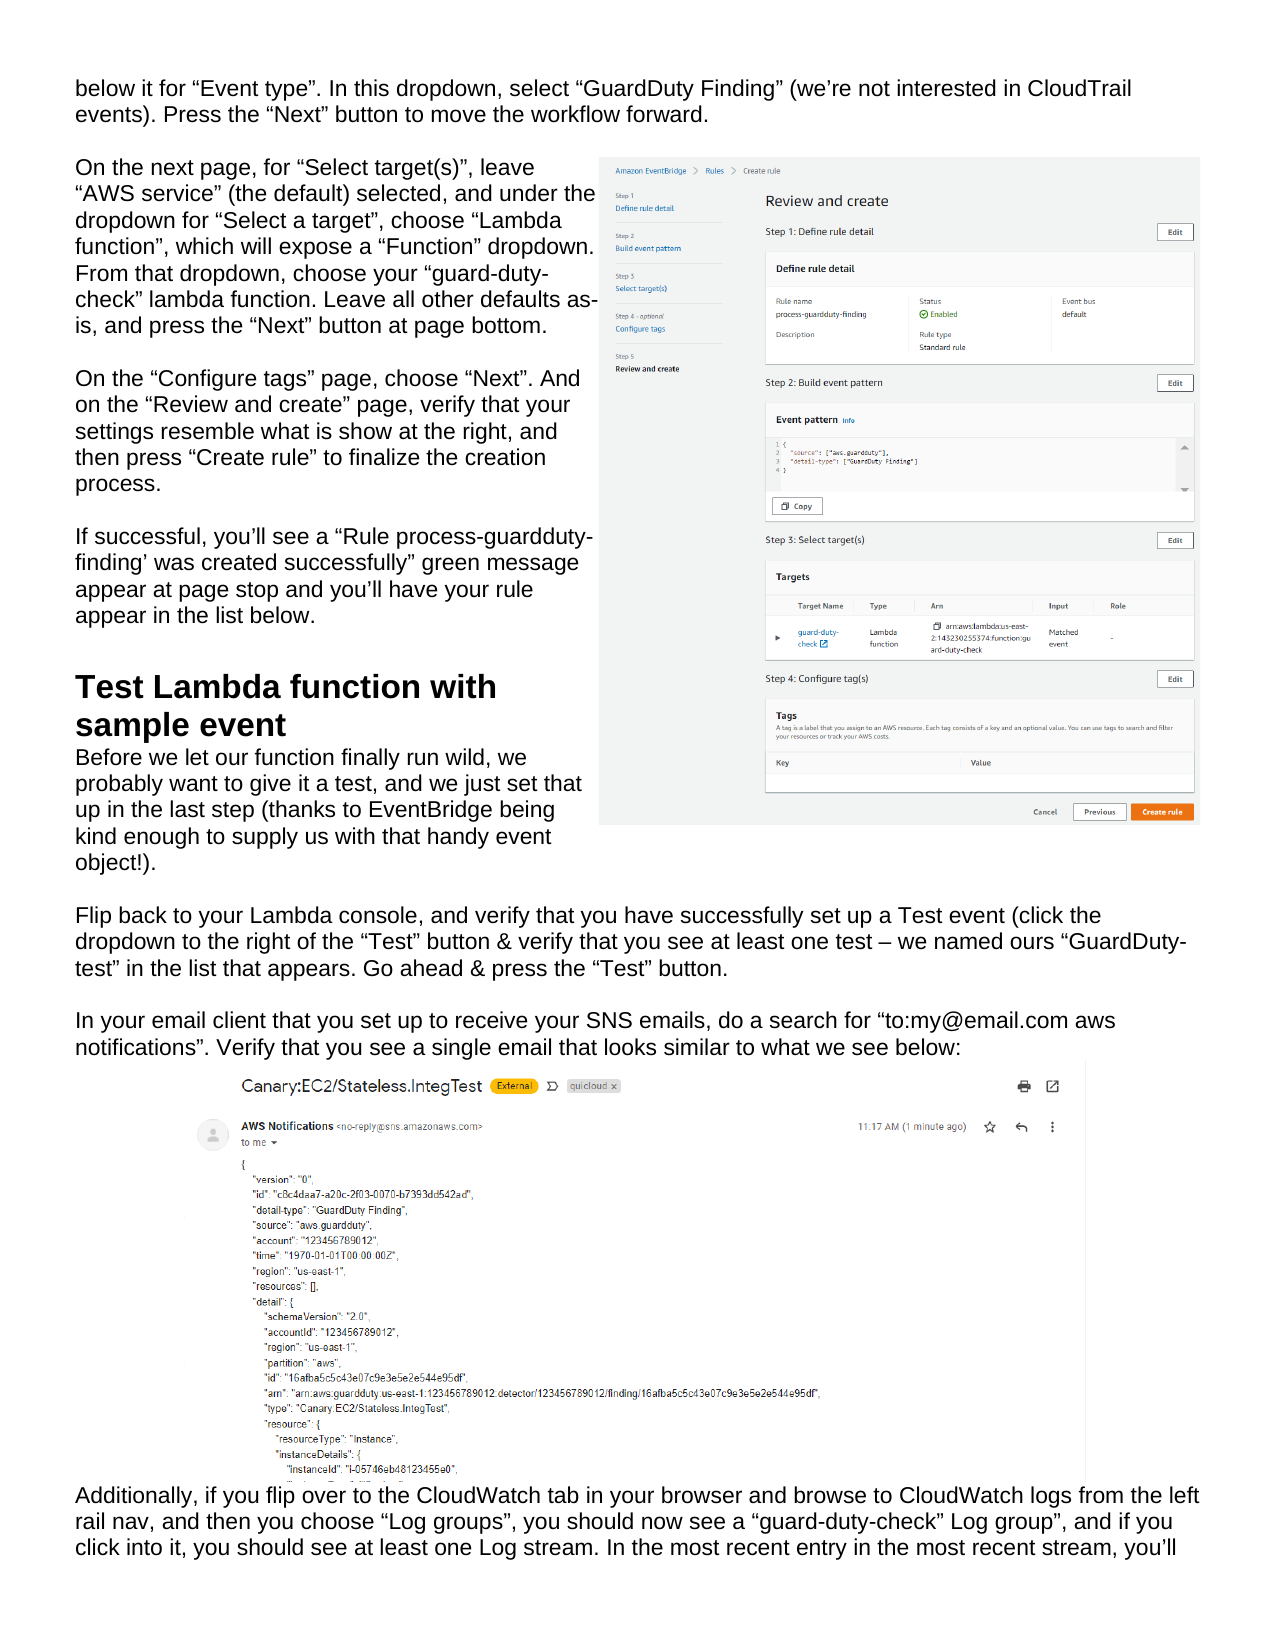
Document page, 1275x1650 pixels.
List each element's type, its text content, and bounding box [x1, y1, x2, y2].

text On the next page, for “Select target(s)”, leave “AWS service” (the default) selected, and under the dropdown for “Select a target”, choose “Lambda function”, which will expose a “Function” dropdown. From that dropdown, choose your “guard-duty-check” lambda function. Leave all other defaults as-is, and press the “Next” button at page bottom. [75, 154, 1200, 338]
picture [183, 1060, 1092, 1482]
text In your email client that you set up to receive your SNS emails, do a search for “to:my@email.com aws notifications”. Verify that you see a single email that looks similar to what we see below: [75, 1007, 1200, 1060]
text If successful, you’ll see a “Rule process-guardduty-finding’ was created successfully” green message appear at page stop and you’ll have your rule appear in the list below. [75, 523, 598, 628]
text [75, 1482, 1200, 1561]
picture [598, 157, 1201, 825]
text Before we let our function finally run wild, we probably want to give it a test, and we just set that up in the last step (thanks to EventBridge being kind enough to supply us with that handy event object!). [75, 744, 1200, 876]
text Test Lambda function with sample event [75, 667, 598, 744]
text On the “Configure tags” page, choose “Next”. And on the “Review and create” page, verify that your settings resemble what is show at the right, and then press “Create rule” to finalize the creation process. [75, 365, 598, 497]
text Flip back to your Lambda console, and verify that you have successfully set up a Test event (click the dropdown to the right of the “Test” button & verify that you see at least one test – we named ours “GuardDuty-test” in the list that appears. Go ahead & press the “Test” button. [75, 902, 1200, 981]
